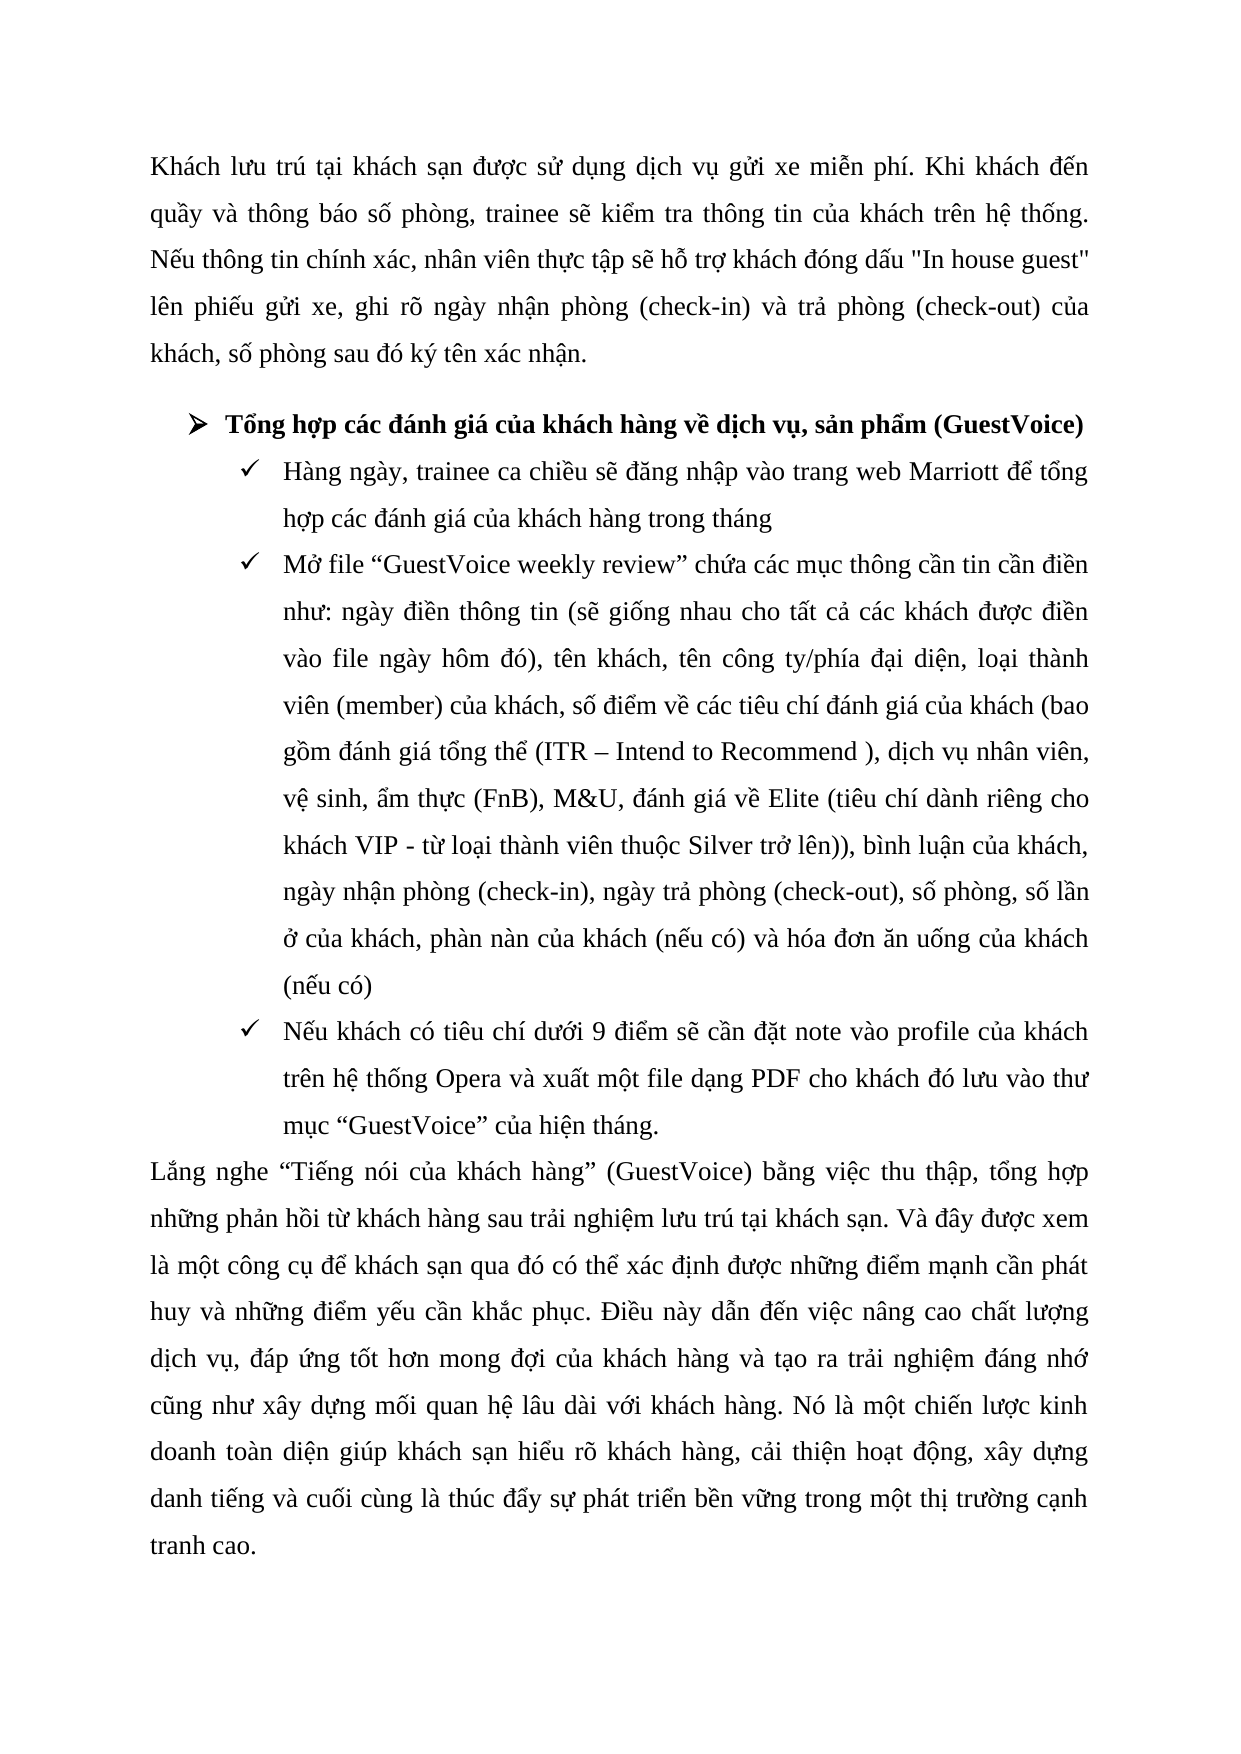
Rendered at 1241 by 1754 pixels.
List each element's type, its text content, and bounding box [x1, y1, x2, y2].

text Lắng nghe “Tiếng nói của khách hàng” (GuestVoice) bằng việc thu thập, tổng hợp những phản hồi từ khách hàng sau trải nghiệm lưu trú tại khách sạn. Và đây được xem là một công cụ để khách sạn qua đó có thể xác định được những điểm mạnh cần phát huy và những điểm yếu cần khắc phục. Điều này dẫn đến việc nâng cao chất lượng dịch vụ, đáp ứng tốt hơn mong đợi của khách hàng và tạo ra trải nghiệm đáng nhớ cũng như xây dựng mối quan hệ lâu dài với khách hàng. Nó là một chiến lược kinh doanh toàn diện giúp khách sạn hiểu rõ khách hàng, cải thiện hoạt động, xây dựng danh tiếng và cuối cùng là thúc đẩy sự phát triển bền vững trong một thị trường cạnh tranh cao. [150, 1156, 1090, 1560]
list Nếu khách có tiêu chí dưới 9 điểm sẽ cần đặt note vào profile của khách trên hệ thống Opera và xuất một file dạng PDF cho khách đó lưu vào thư mục “GuestVoice” của hiện tháng. [239, 1015, 1090, 1140]
list Hàng ngày, trainee ca chiều sẽ đăng nhập vào trang web Marriott để tổng hợp các đánh giá của khách hàng trong tháng [239, 455, 1090, 533]
text Khách lưu trú tại khách sạn được sử dụng dịch vụ gửi xe miễn phí. Khi khách đến quầy và thông báo số phòng, trainee sẽ kiểm tra thông tin của khách trên hệ thống. Nếu thông tin chính xác, nhân viên thực tập sẽ hỗ trợ khách đóng dấu "In house guest" lên phiếu gửi xe, ghi rõ ngày nhận phòng (check-in) và trả phòng (check-out) của khách, số phòng sau đó ký tên xác nhận. [150, 150, 1090, 368]
list Tổng hợp các đánh giá của khách hàng về dịch vụ, sản phẩm (GuestVoice) [187, 408, 1090, 439]
list Mở file “GuestVoice weekly review” chứa các mục thông cần tin cần điền như: ngày điền thông tin (sẽ giống nhau cho tất cả các khách được điền vào file ngày hôm đó), tên khách, tên công ty/phía đại diện, loại thành viên (member) của khách, số điểm về các tiêu chí đánh giá của khách (bao gồm đánh giá tổng thể (ITR – Intend to Recommend ), dịch vụ nhân viên, vệ sinh, ẩm thực (FnB), M&U, đánh giá về Elite (tiêu chí dành riêng cho khách VIP - từ loại thành viên thuộc Silver trở lên)), bình luận của khách, ngày nhận phòng (check-in), ngày trả phòng (check-out), số phòng, số lần ở của khách, phàn nàn của khách (nếu có) và hóa đơn ăn uống của khách (nếu có) [239, 549, 1090, 1000]
